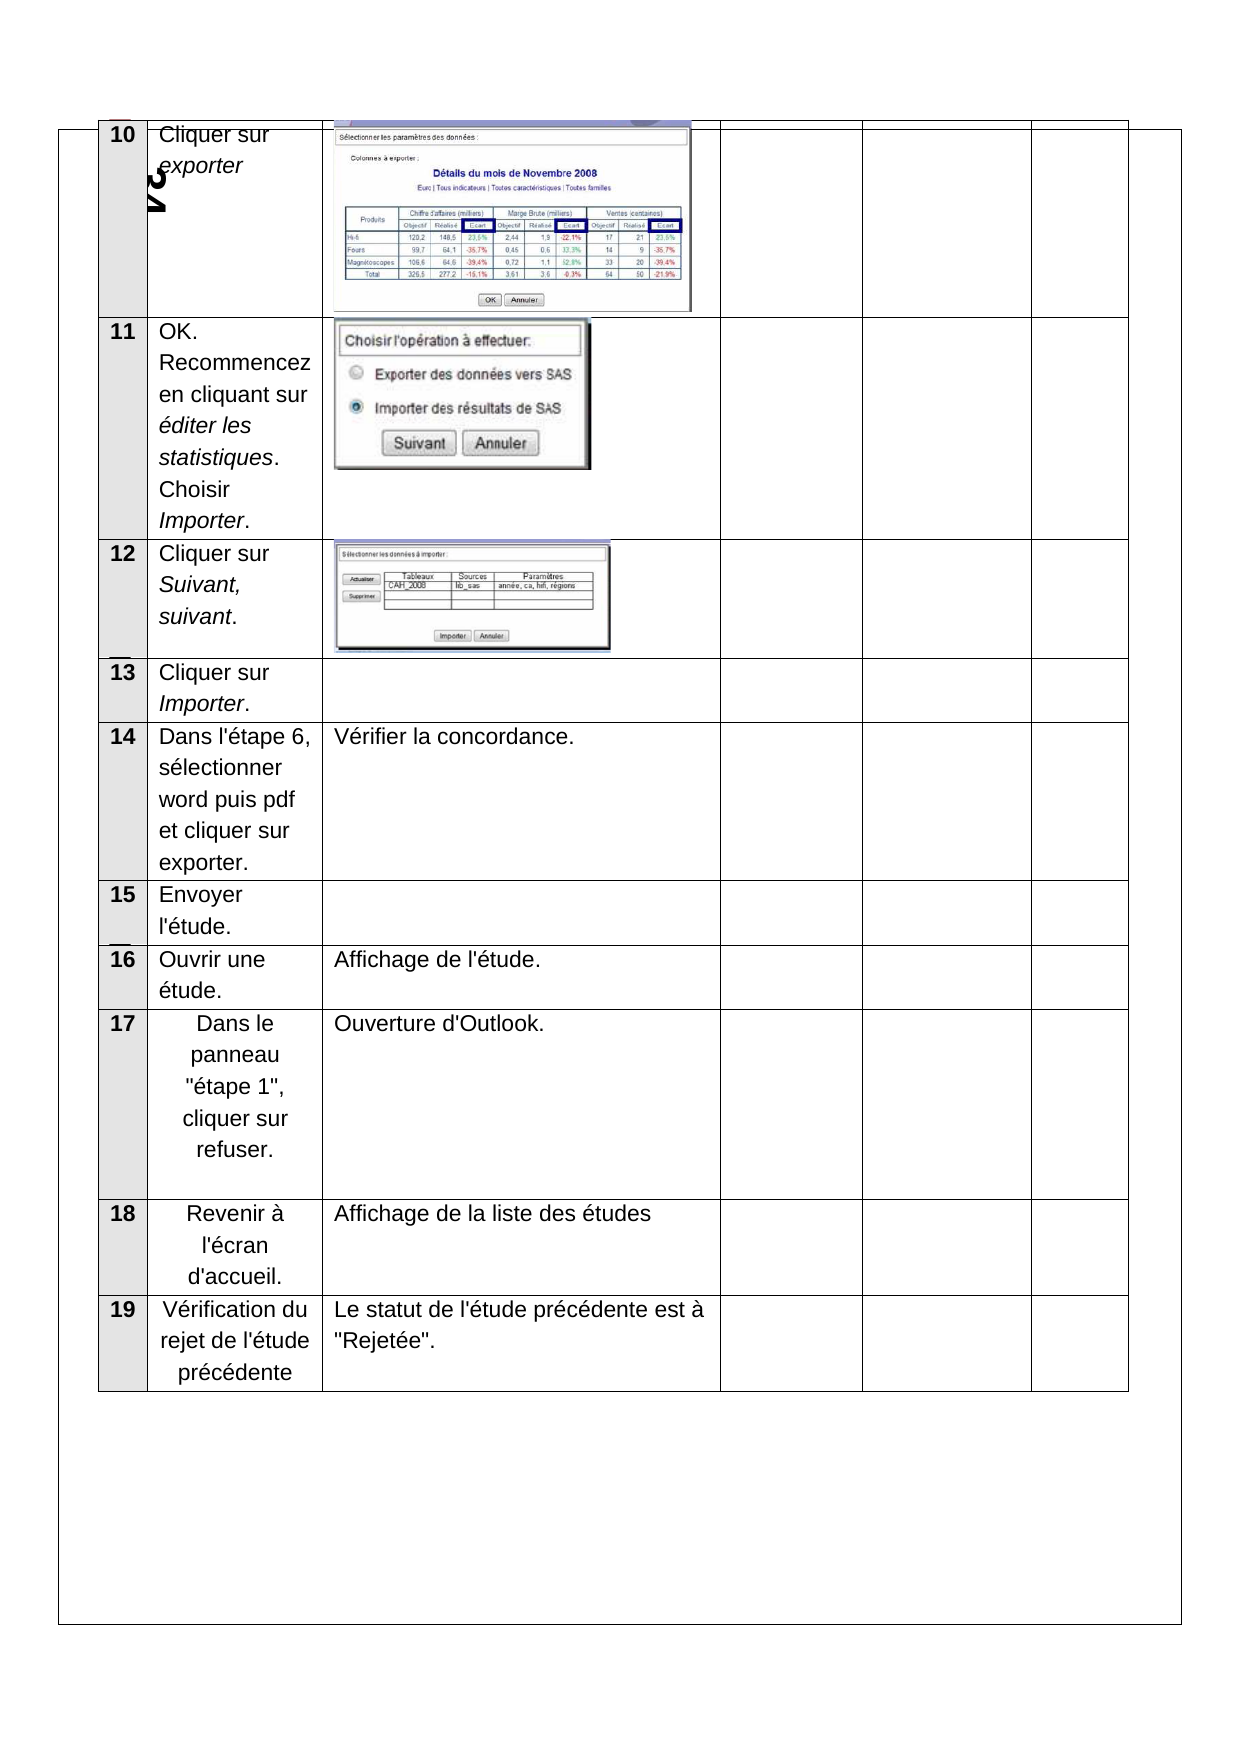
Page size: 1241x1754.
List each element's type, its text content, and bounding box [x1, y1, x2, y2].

table_cell [1032, 723, 1128, 880]
table_cell [721, 1200, 862, 1295]
table_cell 17 [99, 1010, 147, 1199]
table_cell [323, 881, 720, 944]
table_cell [1032, 881, 1128, 944]
table_cell [1032, 121, 1128, 317]
table_cell [721, 121, 862, 317]
picture [333, 539, 611, 653]
table_cell [863, 659, 1031, 722]
table_cell [1032, 1200, 1128, 1295]
table_cell Cliquer sur Suivant, suivant. [148, 540, 322, 657]
table_cell [863, 1200, 1031, 1295]
table_cell Affichage de la liste des études [323, 1200, 720, 1295]
table_cell Revenir à l'écran d'accueil. [148, 1200, 322, 1295]
table_cell Vérifier la concordance. [323, 723, 720, 880]
table_cell Cliquer sur Importer. [148, 659, 322, 722]
table_cell 10 [99, 121, 147, 317]
table_cell [323, 659, 720, 722]
table_cell [1032, 1296, 1128, 1391]
table_cell Ouvrir une étude. [148, 946, 322, 1009]
table_cell 11 [99, 318, 147, 539]
picture [333, 317, 592, 470]
table_cell Dans le panneau "étape 1", cliquer sur refuser. [148, 1010, 322, 1199]
table_cell OK. Recommencez en cliquant sur éditer les statistiques. Choisir Importer. [148, 318, 322, 539]
table_cell [863, 881, 1031, 944]
table_cell [863, 318, 1031, 539]
table_cell [323, 540, 720, 657]
table_cell [863, 1296, 1031, 1391]
table_cell [1032, 1010, 1128, 1199]
table_cell Affichage de l'étude. [323, 946, 720, 1009]
table_cell Le statut de l'étude précédente est à "Rejetée". [323, 1296, 720, 1391]
table_cell [1032, 946, 1128, 1009]
table_cell [721, 659, 862, 722]
table_cell [1032, 318, 1128, 539]
table_cell Dans l'étape 6, sélectionner word puis pdf et cliquer sur exporter. [148, 723, 322, 880]
table_cell [863, 946, 1031, 1009]
table_cell [721, 540, 862, 657]
table_cell [721, 946, 862, 1009]
table_cell [721, 318, 862, 539]
table_cell [323, 121, 720, 317]
picture [333, 120, 692, 312]
table_cell [323, 318, 720, 539]
table_cell [863, 723, 1031, 880]
table_cell [1032, 540, 1128, 657]
table_cell [721, 1296, 862, 1391]
table_cell 14 [99, 723, 147, 880]
table_cell [721, 1010, 862, 1199]
table_cell [863, 1010, 1031, 1199]
table_cell [863, 540, 1031, 657]
table_cell [863, 121, 1031, 317]
table_cell [721, 723, 862, 880]
table_cell 16 [99, 946, 147, 1009]
table_cell 19 [99, 1296, 147, 1391]
table_cell 13 [99, 659, 147, 722]
table_cell [721, 881, 862, 944]
table_cell Vérification du rejet de l'étude précédente [148, 1296, 322, 1391]
table_cell [1032, 659, 1128, 722]
table_cell Ouverture d'Outlook. [323, 1010, 720, 1199]
table_cell Envoyer l'étude. [148, 881, 322, 944]
table_cell Cliquer sur exporter [148, 121, 322, 317]
table_cell 18 [99, 1200, 147, 1295]
table_cell 15 [99, 881, 147, 944]
table_cell 12 [99, 540, 147, 657]
